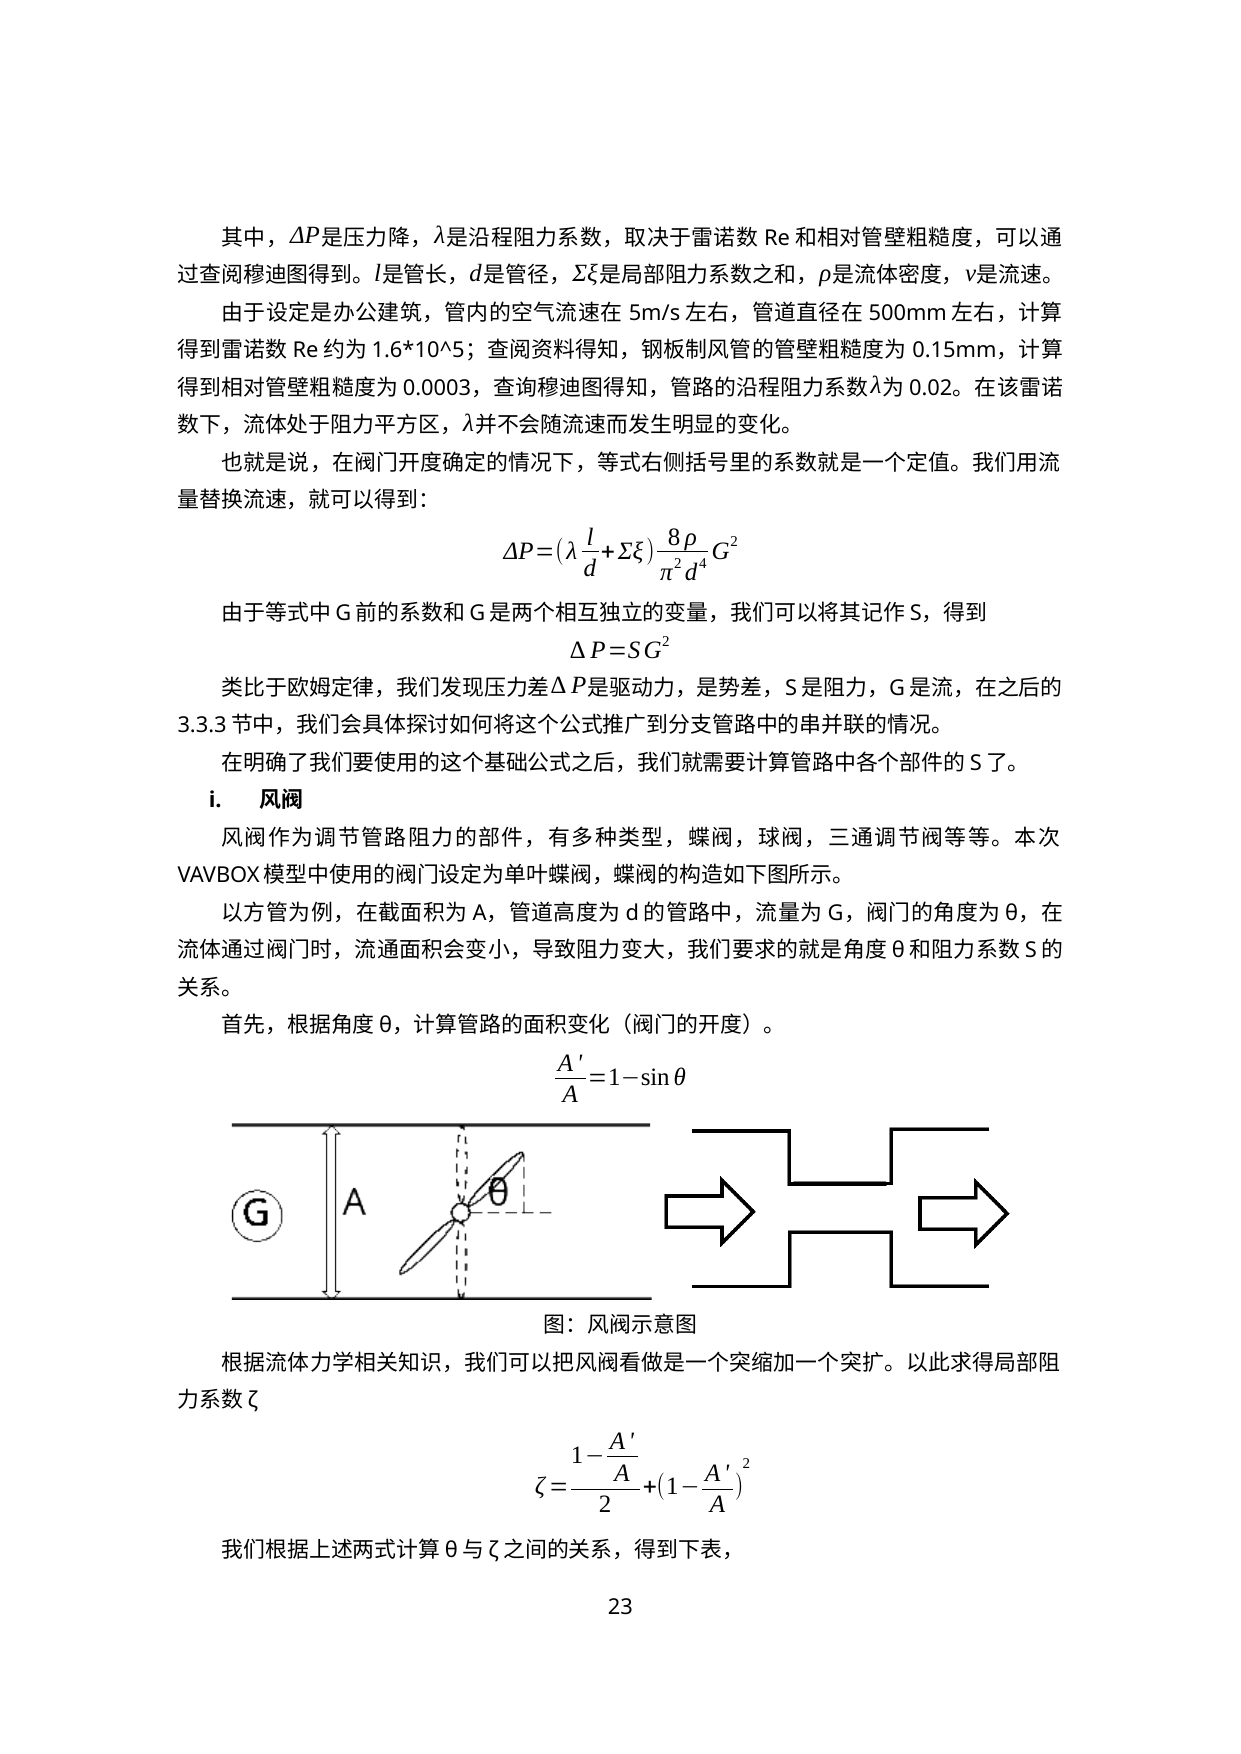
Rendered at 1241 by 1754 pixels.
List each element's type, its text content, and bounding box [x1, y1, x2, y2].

text 也就是说，在阀门开度确定的情况下，等式右侧括号里的系数就是一个定值。我们用流量替换流速，就可以得到： [177, 442, 1063, 517]
text 在明确了我们要使用的这个基础公式之后，我们就需要计算管路中各个部件的S了。 [177, 742, 1063, 779]
text 首先，根据角度θ，计算管路的面积变化（阀门的开度）。 [177, 1004, 1063, 1042]
text 类比于欧姆定律，我们发现压力差是驱动力，是势差，S是阻力，G是流，在之后的3.3.3节中，我们会具体探讨如何将这个公式推广到分支管路中的串并联的情况。 [177, 667, 1063, 742]
text 由于等式中G前的系数和G是两个相互独立的变量，我们可以将其记作S，得到 [177, 592, 1063, 629]
text 图：风阀示意图 [177, 1304, 1063, 1342]
text 风阀作为调节管路阻力的部件，有多种类型，蝶阀，球阀，三通调节阀等等。本次VAVBOX模型中使用的阀门设定为单叶蝶阀，蝶阀的构造如下图所示。 [177, 817, 1063, 892]
text 以方管为例，在截面积为A，管道高度为d的管路中，流量为G，阀门的角度为θ，在流体通过阀门时，流通面积会变小，导致阻力变大，我们要求的就是角度θ和阻力系数S的关系。 [177, 892, 1063, 1004]
text 我们根据上述两式计算θ与ζ之间的关系，得到下表， [177, 1529, 1063, 1567]
subtitle 风阀 [221, 779, 1063, 817]
text 其中，是压力降，是沿程阻力系数，取决于雷诺数Re和相对管壁粗糙度，可以通过查阅穆迪图得到。是管长，是管径，是局部阻力系数之和，是流体密度，是流速。 [177, 217, 1063, 292]
text 由于设定是办公建筑，管内的空气流速在5m/s左右，管道直径在500mm左右，计算得到雷诺数Re约为1.6*10^5；查阅资料得知，钢板制风管的管壁粗糙度为0.15mm，计算得到相对管壁粗糙度为0.0003，查询穆迪图得知，管路的沿程阻力系数为0.02。在该雷诺数下，流体处于阻力平方区，并不会随流速而发生明显的变化。 [177, 292, 1063, 442]
text 根据流体力学相关知识，我们可以把风阀看做是一个突缩加一个突扩。以此求得局部阻力系数ζ [177, 1342, 1063, 1417]
